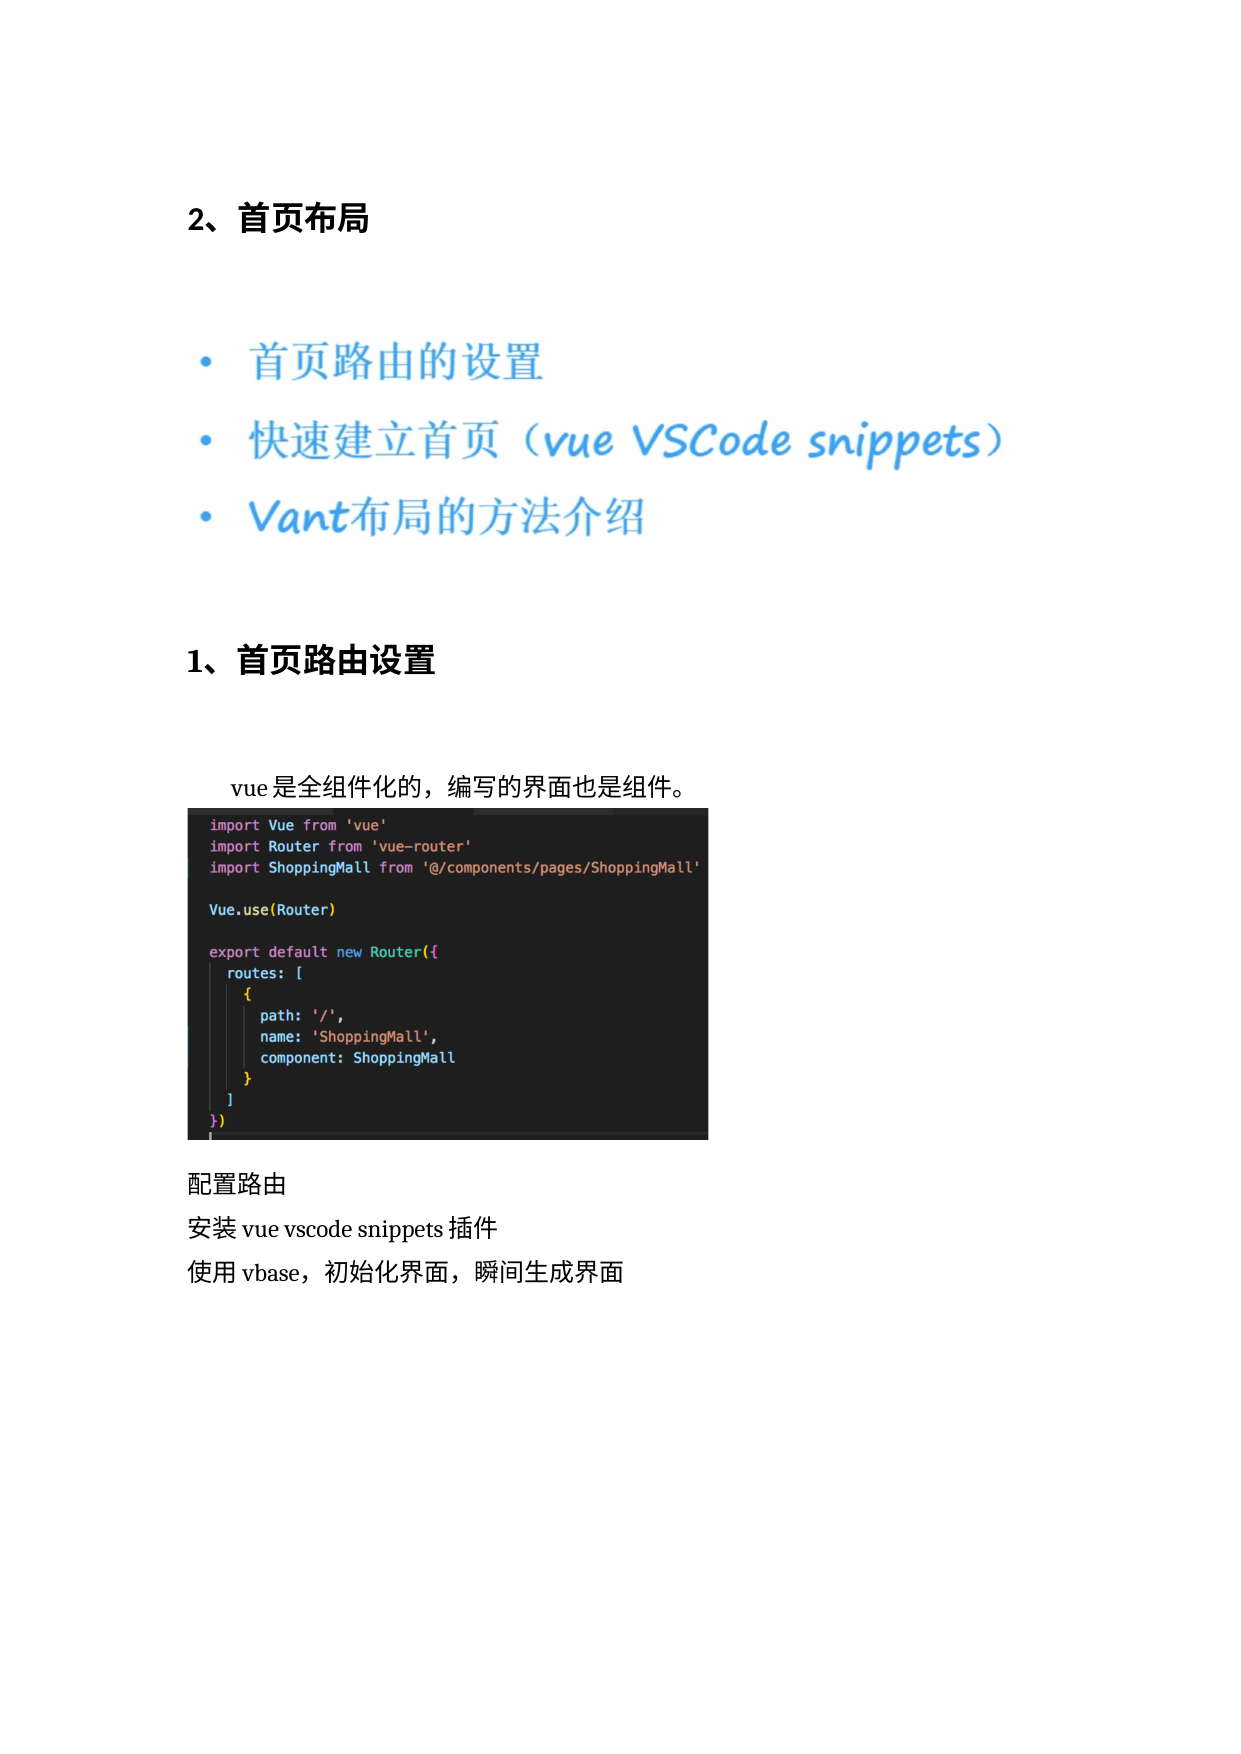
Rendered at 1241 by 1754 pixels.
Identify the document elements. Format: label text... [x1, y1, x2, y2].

text 安装vue vscode snippets插件 [187, 1205, 1053, 1249]
text vue是全组件化的，编写的界面也是组件。 [187, 764, 1053, 808]
picture [187, 808, 709, 1140]
text 配置路由 [187, 1161, 1053, 1205]
subtitle 2、首页布局 [187, 172, 1053, 260]
picture [187, 322, 1013, 557]
subtitle 1、首页路由设置 [187, 614, 1053, 702]
text 使用vbase，初始化界面，瞬间生成界面 [187, 1249, 1053, 1293]
